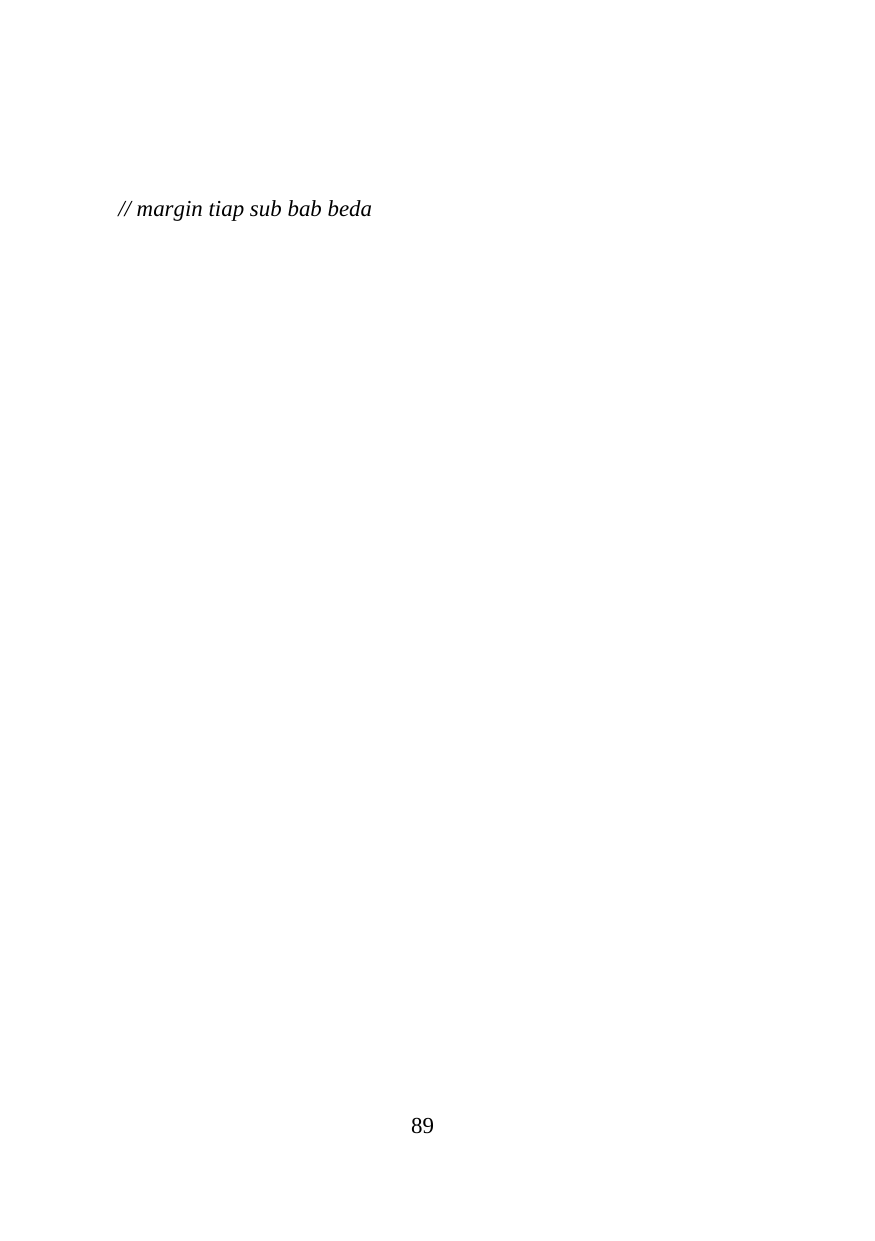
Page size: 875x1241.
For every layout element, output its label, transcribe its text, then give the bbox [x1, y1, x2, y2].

text // margin tiap sub bab beda [118, 195, 726, 221]
